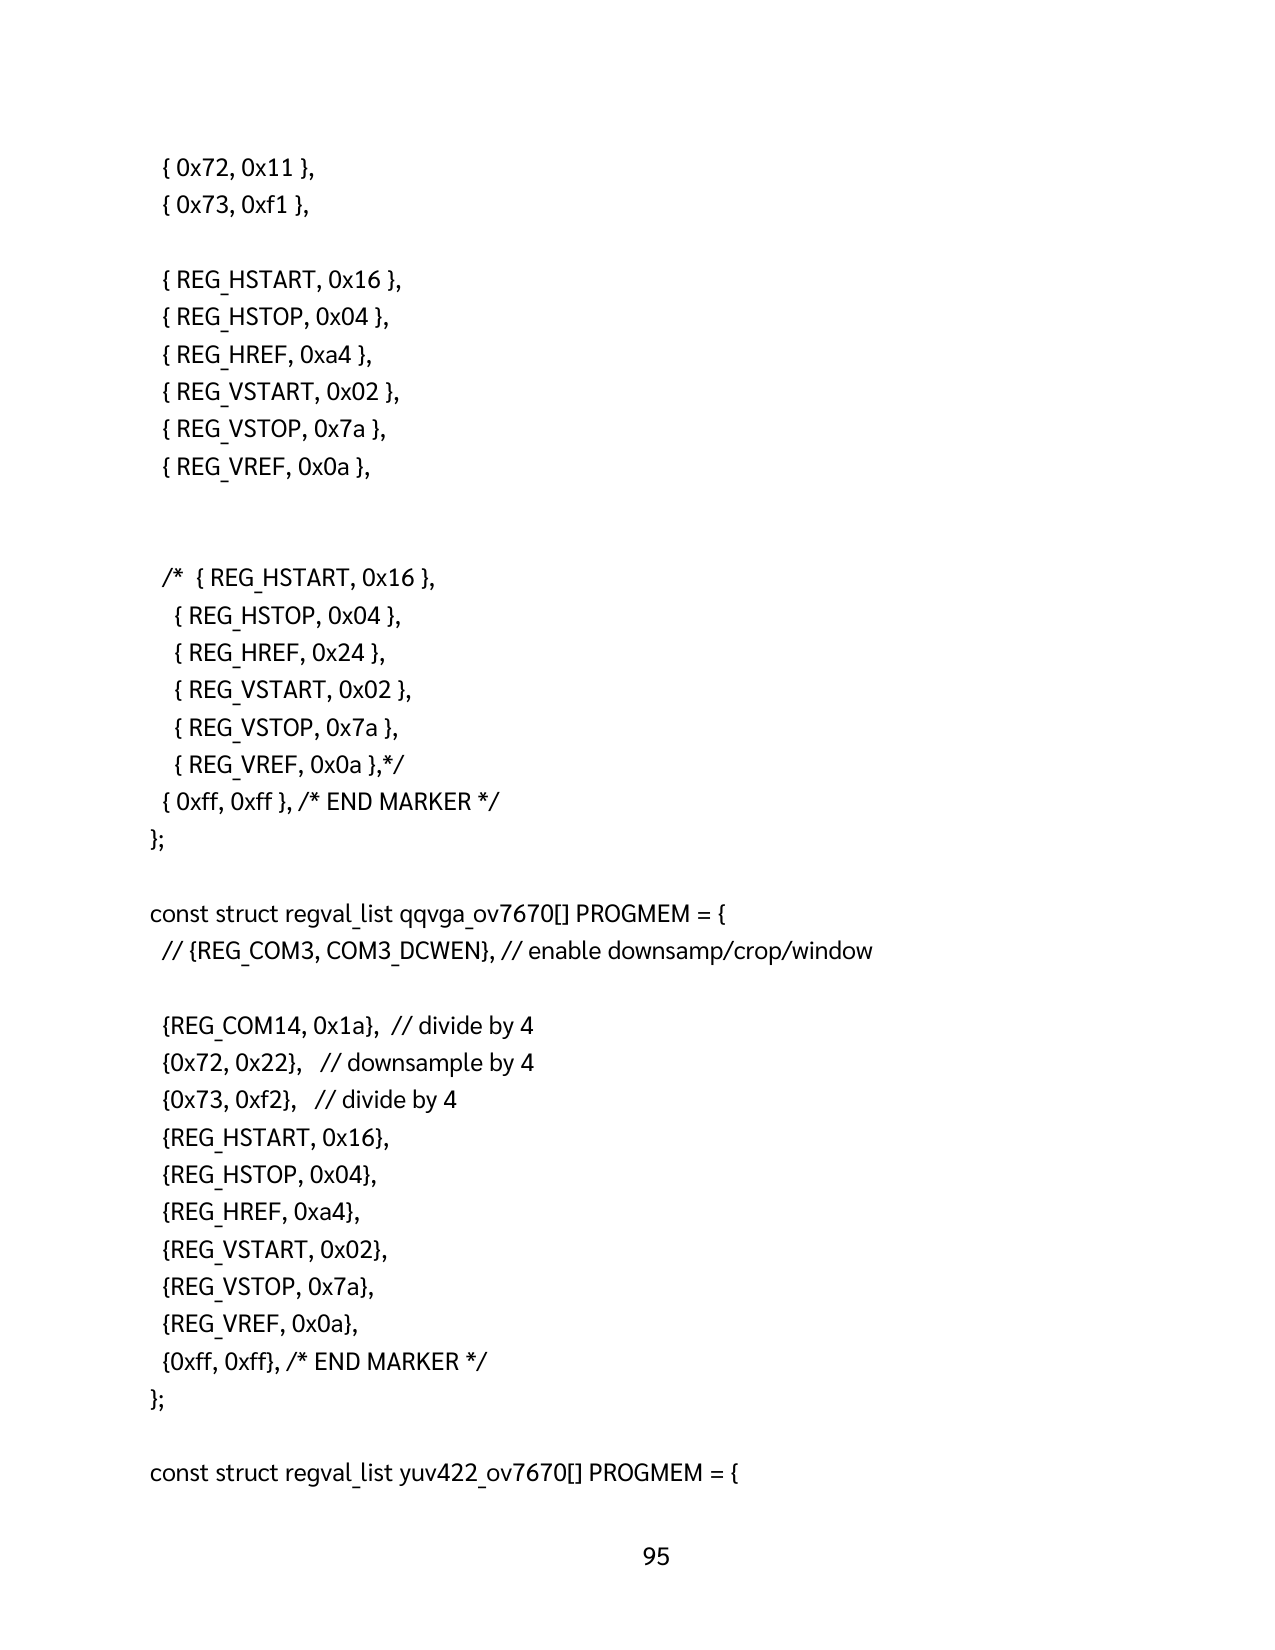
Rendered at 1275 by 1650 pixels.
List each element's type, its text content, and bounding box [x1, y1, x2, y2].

text }; [150, 821, 1125, 854]
text { REG_HREF, 0x24 }, [150, 635, 1125, 667]
text { 0x72, 0x11 }, [150, 150, 1125, 182]
text { 0xff, 0xff }, /* END MARKER */ [150, 784, 1125, 816]
text /* { REG_HSTART, 0x16 }, [150, 560, 1125, 593]
text // {REG_COM3, COM3_DCWEN}, // enable downsamp/crop/window [150, 933, 1125, 966]
text {REG_HREF, 0xa4}, [150, 1194, 1125, 1227]
text {REG_VREF, 0x0a}, [150, 1306, 1125, 1338]
text { REG_VSTART, 0x02 }, [150, 374, 1125, 406]
text {REG_VSTART, 0x02}, [150, 1231, 1125, 1264]
text { REG_VREF, 0x0a }, [150, 448, 1125, 481]
text const struct regval_list yuv422_ov7670[] PROGMEM = { [150, 1455, 1125, 1488]
text { REG_HREF, 0xa4 }, [150, 336, 1125, 369]
text {0xff, 0xff}, /* END MARKER */ [150, 1343, 1125, 1376]
text {REG_VSTOP, 0x7a}, [150, 1269, 1125, 1301]
text { REG_VSTOP, 0x7a }, [150, 411, 1125, 443]
text { REG_HSTOP, 0x04 }, [150, 299, 1125, 332]
text { REG_HSTOP, 0x04 }, [150, 597, 1125, 630]
text }; [150, 1381, 1125, 1413]
text const struct regval_list qqvga_ov7670[] PROGMEM = { [150, 896, 1125, 928]
text { REG_VSTART, 0x02 }, [150, 672, 1125, 704]
text { REG_HSTART, 0x16 }, [150, 262, 1125, 294]
text {0x72, 0x22}, // downsample by 4 [150, 1045, 1125, 1077]
text { 0x73, 0xf1 }, [150, 187, 1125, 220]
text {REG_COM14, 0x1a}, // divide by 4 [150, 1008, 1125, 1040]
text {0x73, 0xf2}, // divide by 4 [150, 1082, 1125, 1115]
text {REG_HSTART, 0x16}, [150, 1119, 1125, 1152]
text {REG_HSTOP, 0x04}, [150, 1157, 1125, 1189]
text { REG_VSTOP, 0x7a }, [150, 709, 1125, 742]
text { REG_VREF, 0x0a },*/ [150, 747, 1125, 779]
